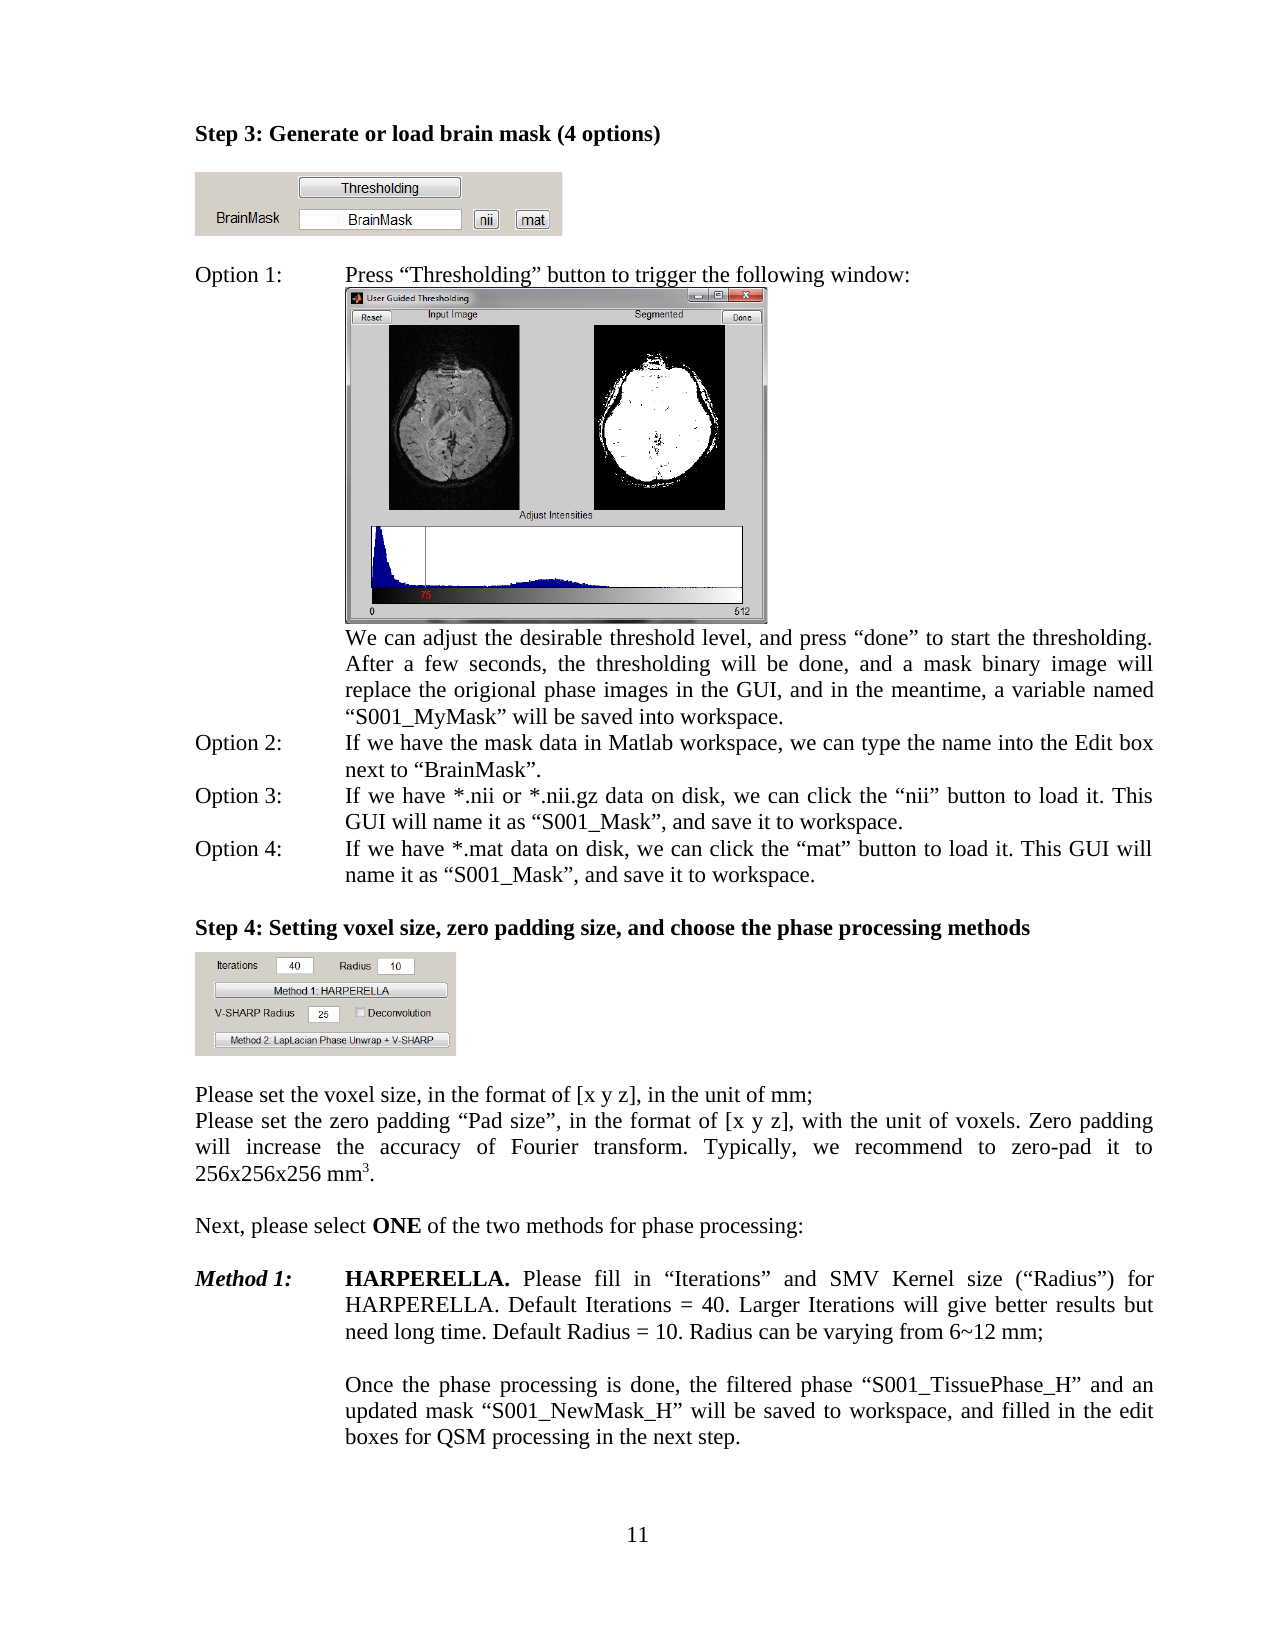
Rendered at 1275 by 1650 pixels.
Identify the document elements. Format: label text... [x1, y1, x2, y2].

text We can adjust the desirable threshold level, and press “done” to start the thresholding. After a few seconds, the thresholding will be done, and a mask binary image will replace the origional phase images in the GUI, and in the meantime, a variable named “S001_MyMask” will be saved into workspace. [345, 624, 1155, 729]
text Please set the voxel size, in the format of [x y z], in the unit of mm; [120, 1081, 1155, 1107]
picture [194, 952, 457, 1056]
picture [194, 172, 563, 236]
text Option 2: If we have the mask data in Matlab workspace, we can type the name into the Edit box next to “BrainMask”. [195, 729, 1155, 782]
text Option 4: If we have *.mat data on disk, we can click the “mat” button to load it. This GUI will name it as “S001_Mask”, and save it to workspace. [195, 835, 1155, 887]
text Once the phase processing is done, the filtered phase “S001_TissuePhase_H” and an updated mask “S001_NewMask_H” will be saved to workspace, and filled in the edit boxes for QSM processing in the next step. [345, 1371, 1155, 1450]
text Option 3: If we have *.nii or *.nii.gz data on disk, we can click the “nii” button to load it. This GUI will name it as “S001_Mask”, and save it to workspace. [195, 782, 1155, 835]
text Option 1: Press “Thresholding” button to trigger the following window: [195, 262, 1155, 288]
picture [345, 287, 768, 624]
text Next, please select ONE of the two methods for phase processing: [195, 1212, 1155, 1239]
text Method 1: HARPERELLA. Please fill in “Iterations” and SMV Kernel size (“Radius”) for HARPERELLA. Default Iterations = 40. Larger Iterations will give better results but need long time. Default Radius = 10. Radius can be varying from 6~12 mm; [195, 1265, 1155, 1344]
text Step 3: Generate or load brain mask (4 options) [120, 120, 1155, 146]
text Please set the zero padding “Pad size”, in the format of [x y z], with the unit of voxels. Zero padding will increase the accuracy of Fourier transform. Typically, we recommend to zero-pad it to 256x256x256 mm3. [195, 1107, 1155, 1186]
text Step 4: Setting voxel size, zero padding size, and choose the phase processing methods [120, 914, 1155, 940]
